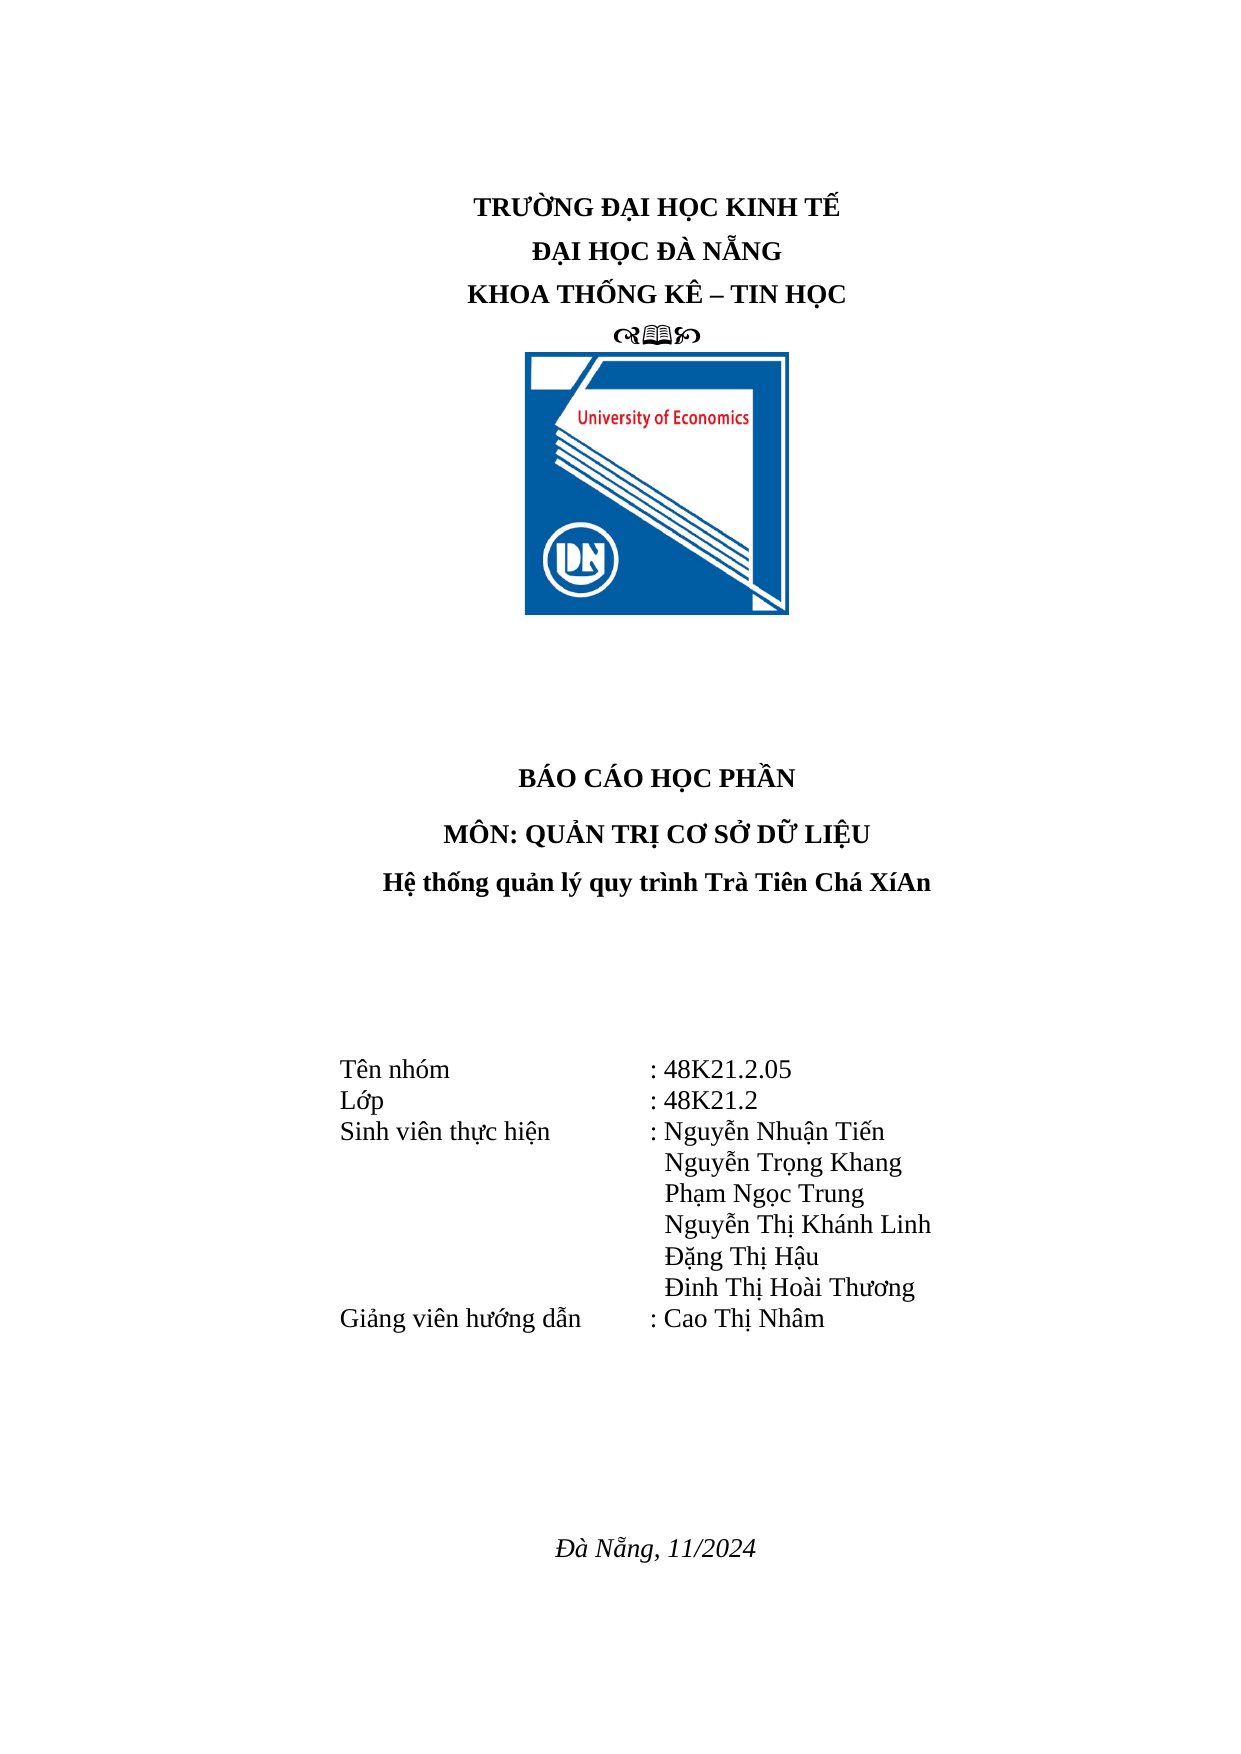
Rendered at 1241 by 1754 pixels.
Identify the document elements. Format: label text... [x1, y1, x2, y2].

text Lớp : 48K21.2 [221, 1084, 1092, 1115]
text Nguyễn Thị Khánh Linh [221, 1208, 1092, 1239]
text Hệ thống quản lý quy trình Trà Tiên Chá XíAn [221, 866, 1092, 897]
text BÁO CÁO HỌC PHẦN [221, 762, 1092, 793]
text Phạm Ngọc Trung [221, 1177, 1092, 1208]
text Đinh Thị Hoài Thương [221, 1271, 1092, 1302]
text Tên nhóm : 48K21.2.05 [221, 1053, 1092, 1084]
picture [524, 352, 789, 615]
text TRƯỜNG ĐẠI HỌC KINH TẾ [221, 191, 1092, 222]
text MÔN: QUẢN TRỊ CƠ SỞ DỮ LIỆU [221, 818, 1092, 849]
text 🙧🕮🙥 [221, 322, 1092, 352]
text Đà Nẵng, 11/2024 [221, 1533, 1092, 1564]
text KHOA THỐNG KÊ – TIN HỌC [221, 279, 1092, 310]
text Đặng Thị Hậu [221, 1239, 1092, 1271]
text Giảng viên hướng dẫn : Cao Thị Nhâm [221, 1302, 1092, 1333]
text ĐẠI HỌC ĐÀ NẴNG [221, 235, 1092, 266]
text Sinh viên thực hiện : Nguyễn Nhuận Tiến [221, 1115, 1092, 1146]
text Nguyễn Trọng Khang [221, 1146, 1092, 1177]
